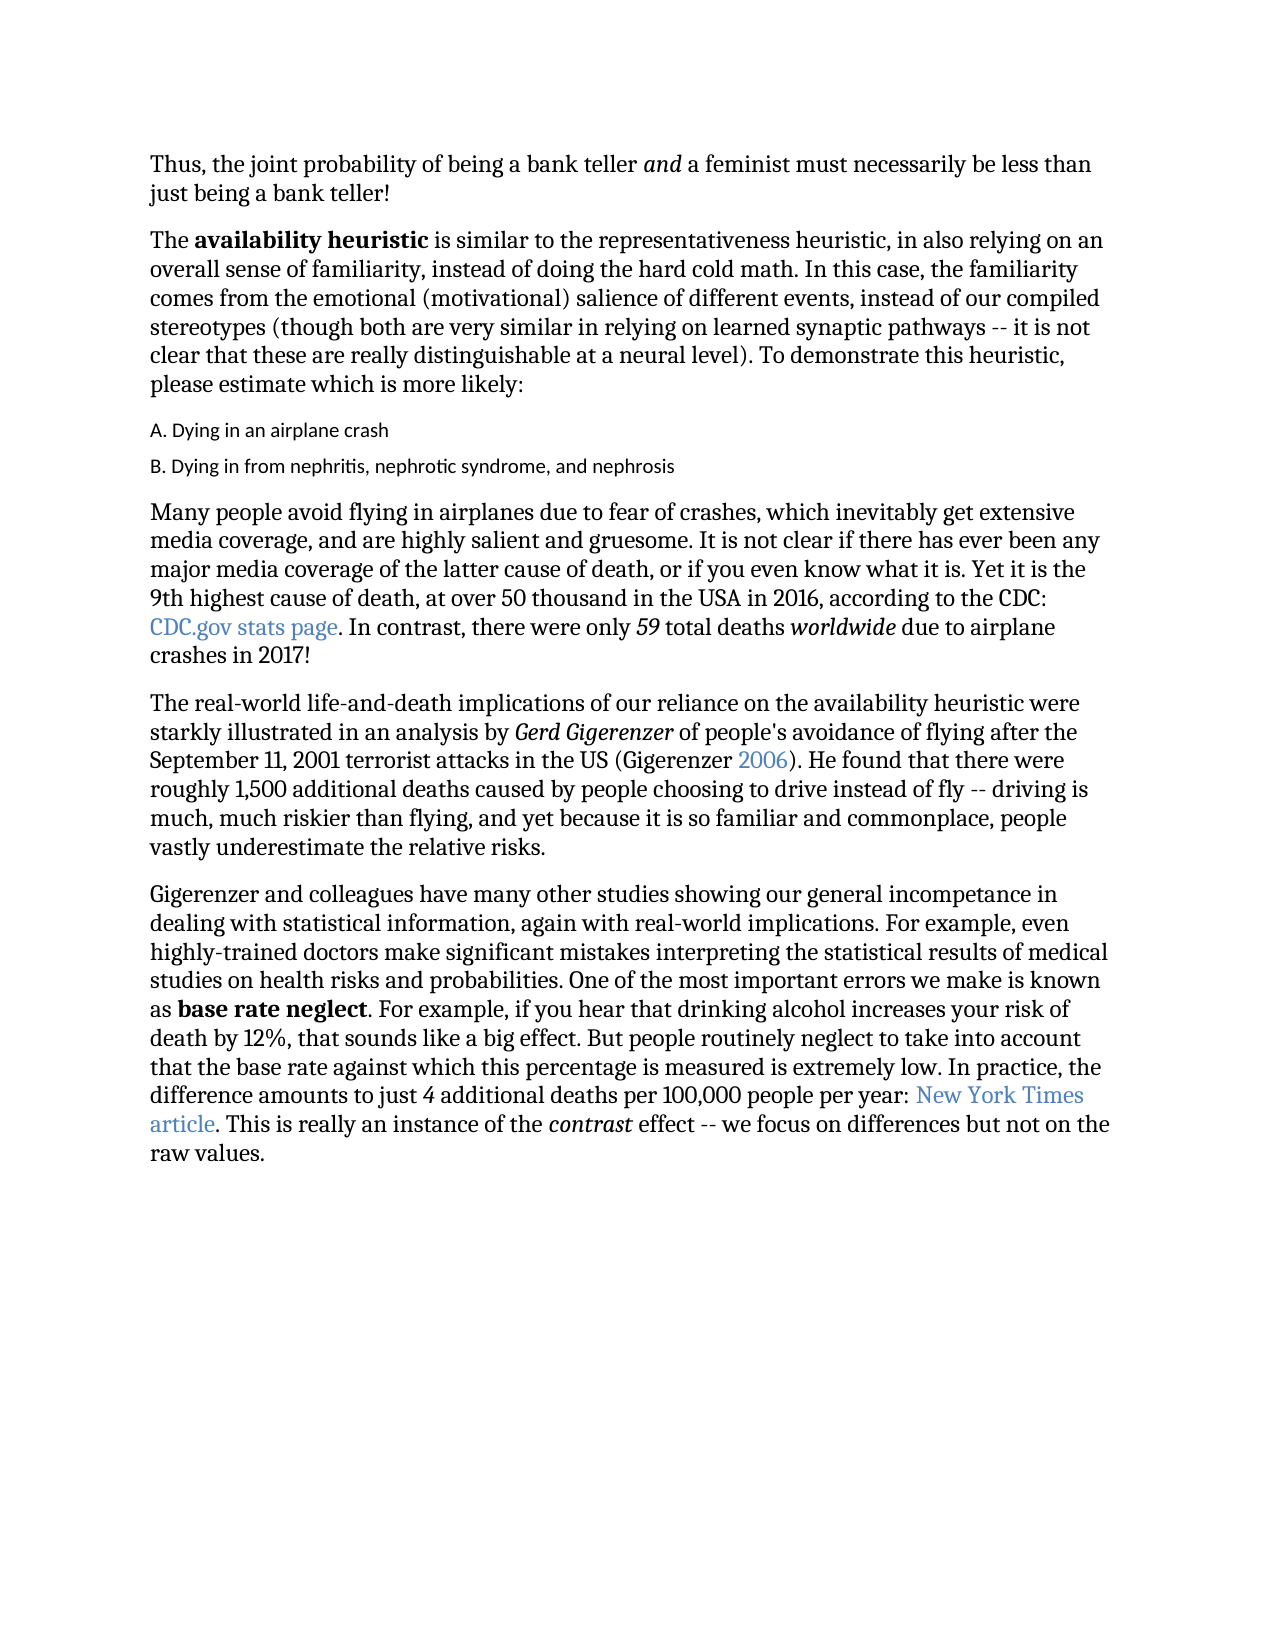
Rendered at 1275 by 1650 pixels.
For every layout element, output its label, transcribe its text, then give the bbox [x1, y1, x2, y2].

text The availability heuristic is similar to the representativeness heuristic, in also relying on an overall sense of familiarity, instead of doing the hard cold math. In this case, the familiarity comes from the emotional (motivational) salience of different events, instead of our compiled stereotypes (though both are very similar in relying on learned synaptic pathways -- it is not clear that these are really distinguishable at a neural level). To demonstrate this heuristic, please estimate which is more likely: [150, 226, 1125, 399]
text The real-world life-and-death implications of our reliance on the availability heuristic were starkly illustrated in an analysis by Gerd Gigerenzer of people's avoidance of flying after the September 11, 2001 terrorist attacks in the US (Gigerenzer 2006). He found that there were roughly 1,500 additional deaths caused by people choosing to drive instead of fly -- driving is much, much riskier than flying, and yet because it is so familiar and commonplace, people vastly underestimate the relative risks. [150, 689, 1125, 861]
text B. Dying in from nephritis, nephrotic syndrome, and nephrosis [150, 453, 1125, 479]
text A. Dying in an airplane crash [150, 417, 1125, 443]
text Many people avoid flying in airplanes due to fear of crashes, which inevitably get extensive media coverage, and are highly salient and gruesome. It is not clear if there has ever been any major media coverage of the latter cause of death, or if you even know what it is. Yet it is the 9th highest cause of death, at over 50 thousand in the USA in 2016, according to the CDC: CDC.gov stats page. In contrast, there were only 59 total deaths worldwide due to airplane crashes in 2017! [150, 497, 1125, 670]
text Gigerenzer and colleagues have many other studies showing our general incompetance in dealing with statistical information, again with real-world implications. For example, even highly-trained doctors make significant mistakes interpreting the statistical results of medical studies on health risks and probabilities. One of the most important errors we make is known as base rate neglect. For example, if you hear that drinking alcohol increases your risk of death by 12%, that sounds like a big effect. But people routinely neglect to take into account that the base rate against which this percentage is measured is extremely low. In practice, the difference amounts to just 4 additional deaths per 100,000 people per year: New York Times article. This is really an instance of the contrast effect -- we focus on differences but not on the raw values. [150, 880, 1125, 1167]
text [150, 150, 1125, 207]
